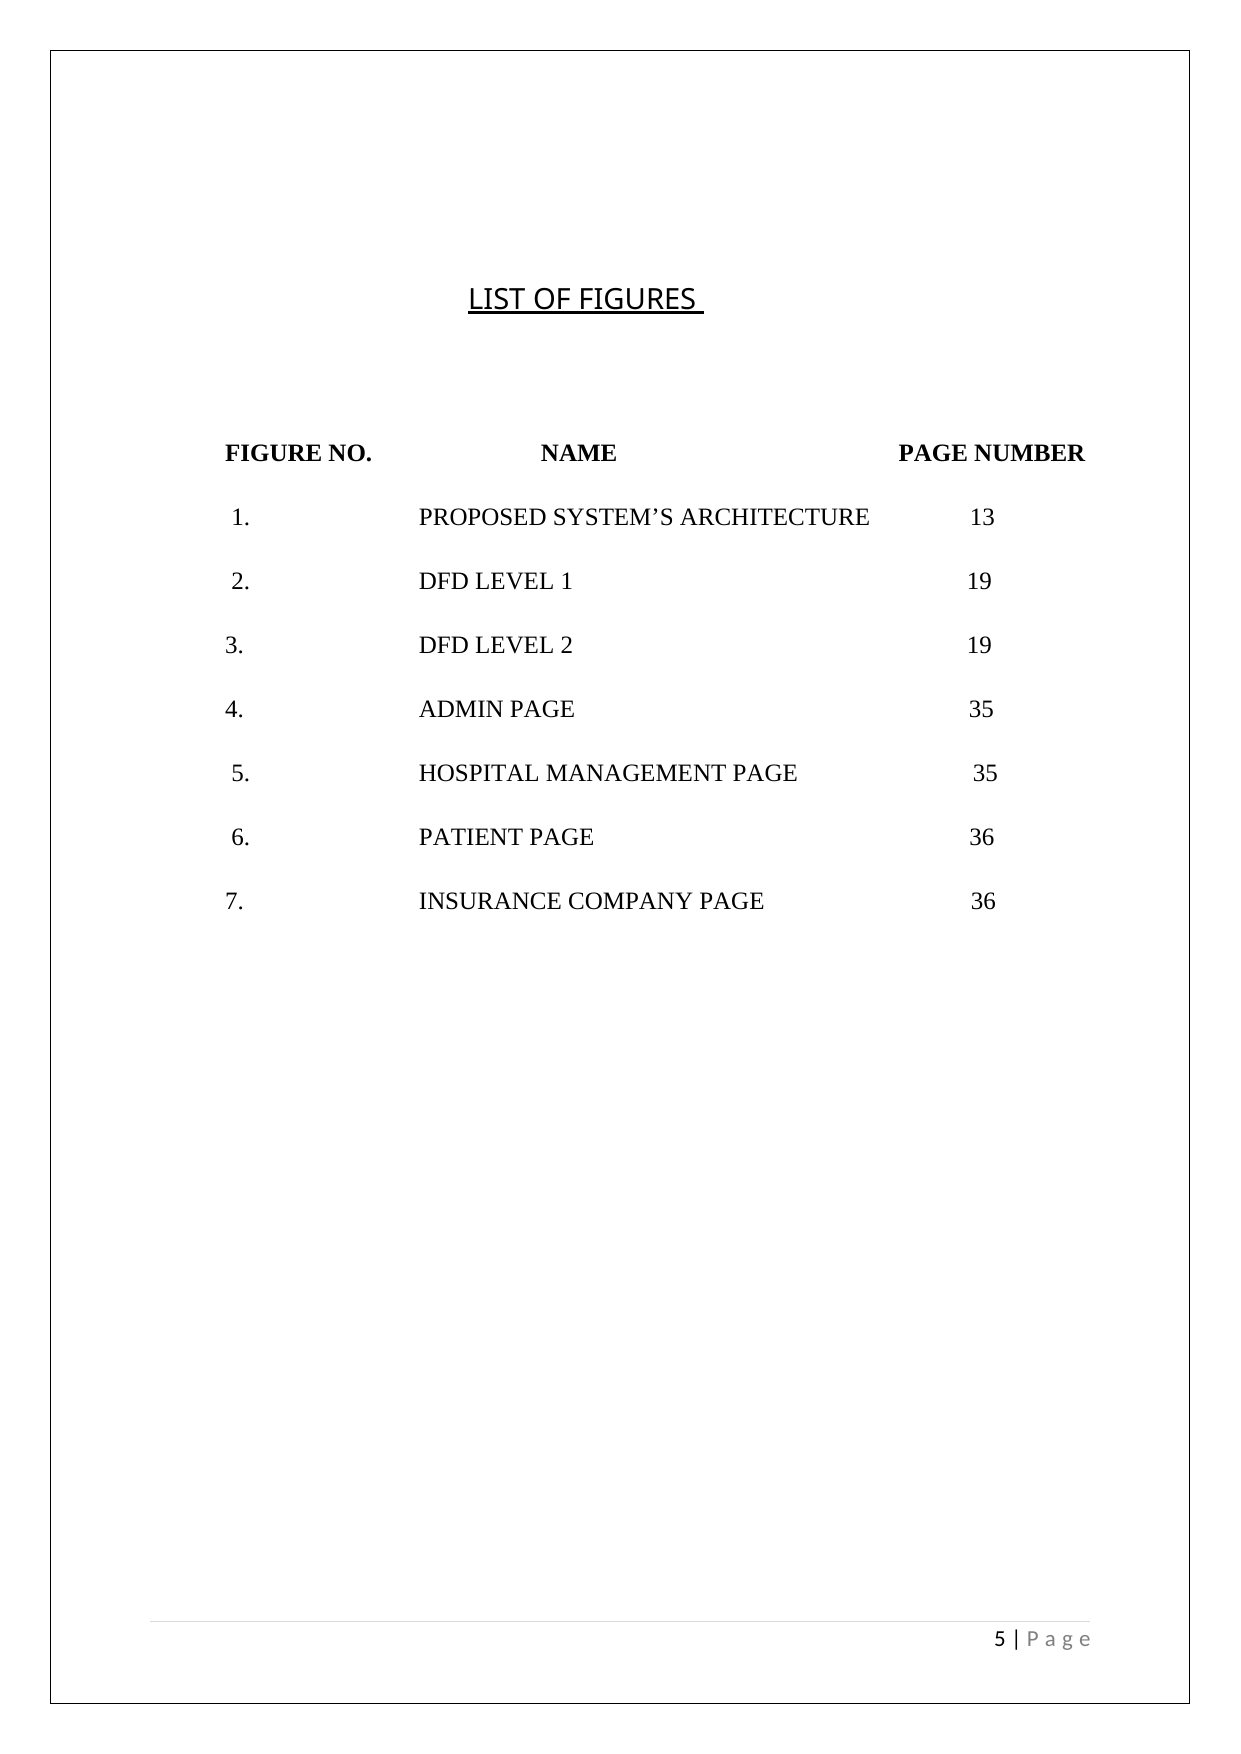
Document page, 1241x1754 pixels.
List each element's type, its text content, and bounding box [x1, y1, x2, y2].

text 4. ADMIN PAGE 35 [150, 694, 1090, 723]
text FIGURE NO. NAME PAGE NUMBER [150, 438, 1090, 467]
text 1. PROPOSED SYSTEM’S ARCHITECTURE 13 [150, 502, 1090, 531]
text 5. HOSPITAL MANAGEMENT PAGE 35 [150, 758, 1090, 787]
text 6. PATIENT PAGE 36 [150, 822, 1090, 851]
text LIST OF FIGURES [150, 278, 1090, 318]
text 7. INSURANCE COMPANY PAGE 36 [150, 886, 1090, 915]
text 2. DFD LEVEL 1 19 [150, 566, 1090, 595]
text 3. DFD LEVEL 2 19 [150, 630, 1090, 659]
